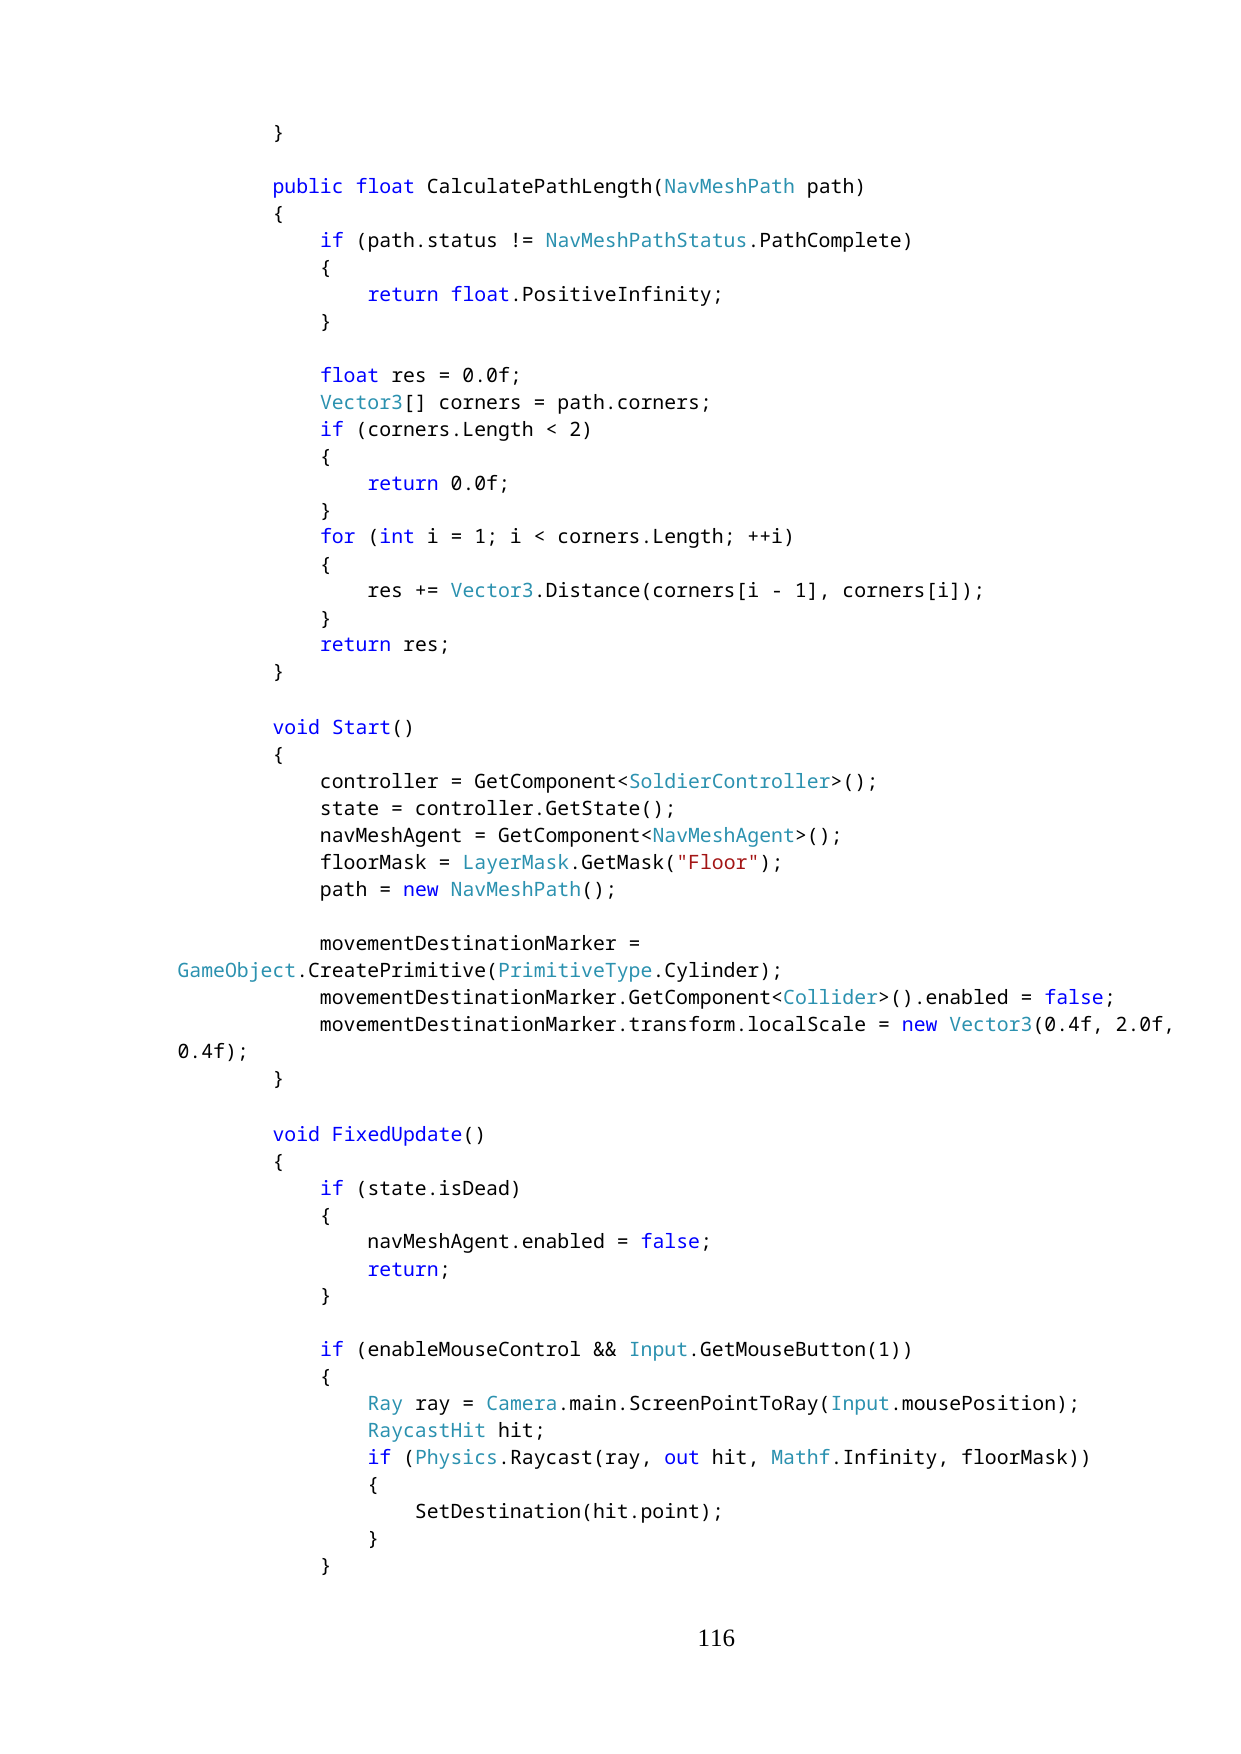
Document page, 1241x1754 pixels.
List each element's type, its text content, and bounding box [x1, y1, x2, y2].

text } [177, 604, 1181, 631]
text { [177, 1147, 1181, 1174]
text path = new NavMeshPath(); [177, 875, 1181, 902]
text state = controller.GetState(); [177, 794, 1181, 821]
text } [177, 1064, 1181, 1091]
text } [177, 496, 1181, 523]
text floorMask = LayerMask.GetMask("Floor"); [177, 848, 1181, 875]
text if (enableMouseControl && Input.GetMouseButton(1)) [177, 1336, 1181, 1363]
text controller = GetComponent<SoldierController>(); [177, 767, 1181, 794]
text return float.PositiveInfinity; [177, 280, 1181, 307]
text public float CalculatePathLength(NavMeshPath path) [177, 172, 1181, 199]
text { [177, 550, 1181, 577]
text void Start() [177, 713, 1181, 740]
text } [177, 1552, 1181, 1578]
text Ray ray = Camera.main.ScreenPointToRay(Input.mousePosition); [177, 1390, 1181, 1417]
text } [177, 1282, 1181, 1309]
text SetDestination(hit.point); [177, 1498, 1181, 1524]
text if (corners.Length < 2) [177, 415, 1181, 442]
text movementDestinationMarker.GetComponent<Collider>().enabled = false; [177, 983, 1181, 1010]
text if (path.status != NavMeshPathStatus.PathComplete) [177, 226, 1181, 253]
text navMeshAgent = GetComponent<NavMeshAgent>(); [177, 821, 1181, 848]
text { [177, 1471, 1181, 1498]
text } [177, 118, 1181, 145]
text { [177, 199, 1181, 226]
text { [177, 1363, 1181, 1390]
text { [177, 1201, 1181, 1228]
text { [177, 442, 1181, 469]
text movementDestinationMarker.transform.localScale = new Vector3(0.4f, 2.0f, 0.4f); [177, 1010, 1181, 1064]
text navMeshAgent.enabled = false; [177, 1228, 1181, 1255]
text return res; [177, 631, 1181, 658]
text for (int i = 1; i < corners.Length; ++i) [177, 523, 1181, 550]
text } [177, 1524, 1181, 1552]
text Vector3[] corners = path.corners; [177, 388, 1181, 415]
text void FixedUpdate() [177, 1120, 1181, 1147]
text if (state.isDead) [177, 1174, 1181, 1201]
text float res = 0.0f; [177, 361, 1181, 388]
text return 0.0f; [177, 469, 1181, 496]
text movementDestinationMarker = GameObject.CreatePrimitive(PrimitiveType.Cylinder); [177, 929, 1181, 983]
text if (Physics.Raycast(ray, out hit, Mathf.Infinity, floorMask)) [177, 1444, 1181, 1471]
text res += Vector3.Distance(corners[i - 1], corners[i]); [177, 577, 1181, 604]
text return; [177, 1255, 1181, 1282]
text RaycastHit hit; [177, 1417, 1181, 1444]
text { [177, 740, 1181, 767]
text } [177, 307, 1181, 334]
text { [177, 253, 1181, 280]
text } [177, 658, 1181, 685]
